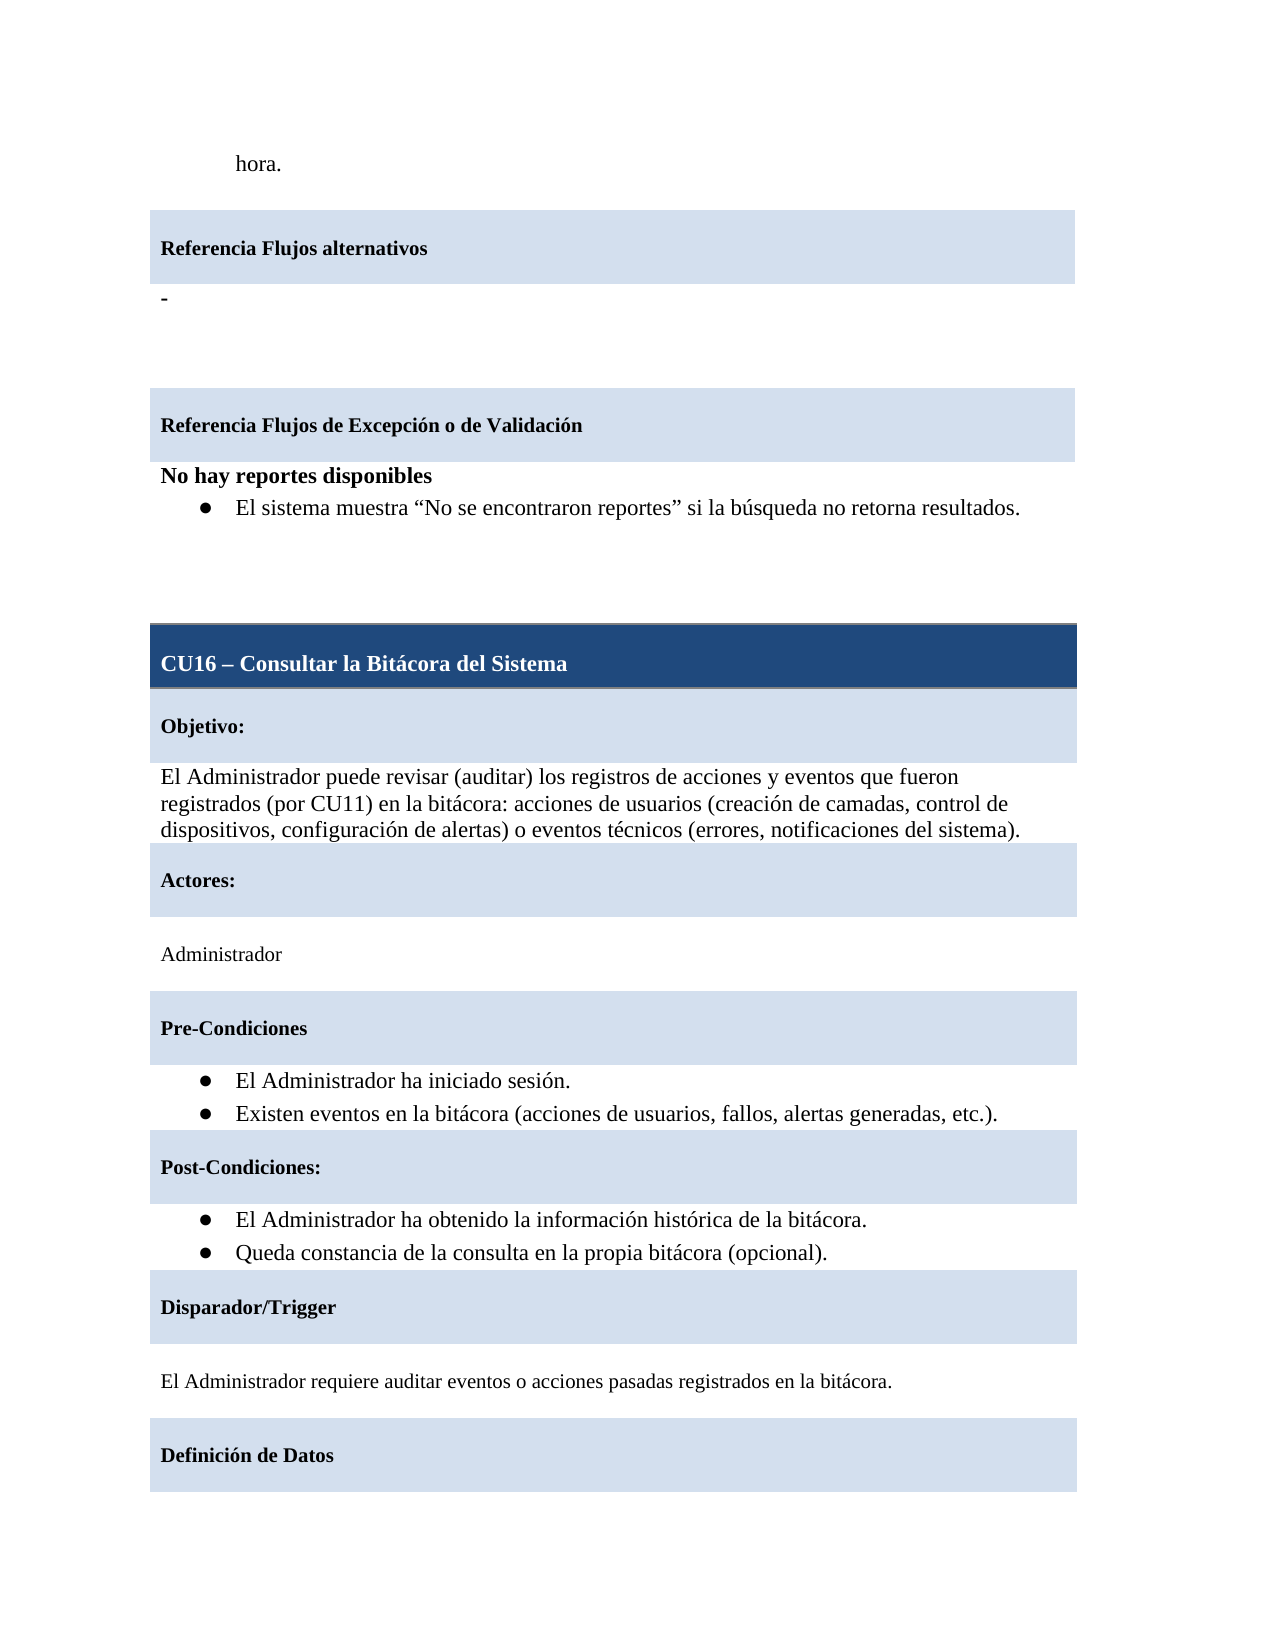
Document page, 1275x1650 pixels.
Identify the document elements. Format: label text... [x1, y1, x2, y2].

table_cell El Administrador requiere auditar eventos o acciones pasadas registrados en la bitácora. [150, 1344, 1077, 1418]
table_cell El Administrador ha iniciado sesión. Existen eventos en la bitácora (acciones de usuarios, fallos, alertas generadas, etc.). [150, 1065, 1077, 1130]
table_cell El Administrador puede revisar (auditar) los registros de acciones y eventos que fueron registrados (por CU11) en la bitácora: acciones de usuarios (creación de camadas, control de dispositivos, configuración de alertas) o eventos técnicos (errores, notificaciones del sistema). [150, 764, 1077, 842]
table_cell Pre-Condiciones [150, 991, 1077, 1065]
table_cell Actores: [150, 843, 1077, 917]
table_cell Post-Condiciones: [150, 1130, 1077, 1204]
table_cell El Administrador ha obtenido la información histórica de la bitácora. Queda constancia de la consulta en la propia bitácora (opcional). [150, 1204, 1077, 1270]
table_cell Referencia Flujos de Excepción o de Validación [150, 388, 1075, 462]
table_cell Definición de Datos [150, 1418, 1077, 1492]
table_header CU16 – Consultar la Bitácora del Sistema [150, 625, 1077, 687]
table_cell Referencia Flujos alternativos [150, 210, 1075, 284]
table_cell Disparador/Trigger [150, 1270, 1077, 1344]
table_cell Objetivo: [150, 689, 1077, 763]
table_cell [150, 150, 1075, 210]
table_cell No hay reportes disponibles El sistema muestra “No se encontraron reportes” si la búsqueda no retorna resultados. [150, 462, 1075, 599]
table_cell - [150, 285, 1075, 388]
table_cell Administrador [150, 917, 1077, 991]
